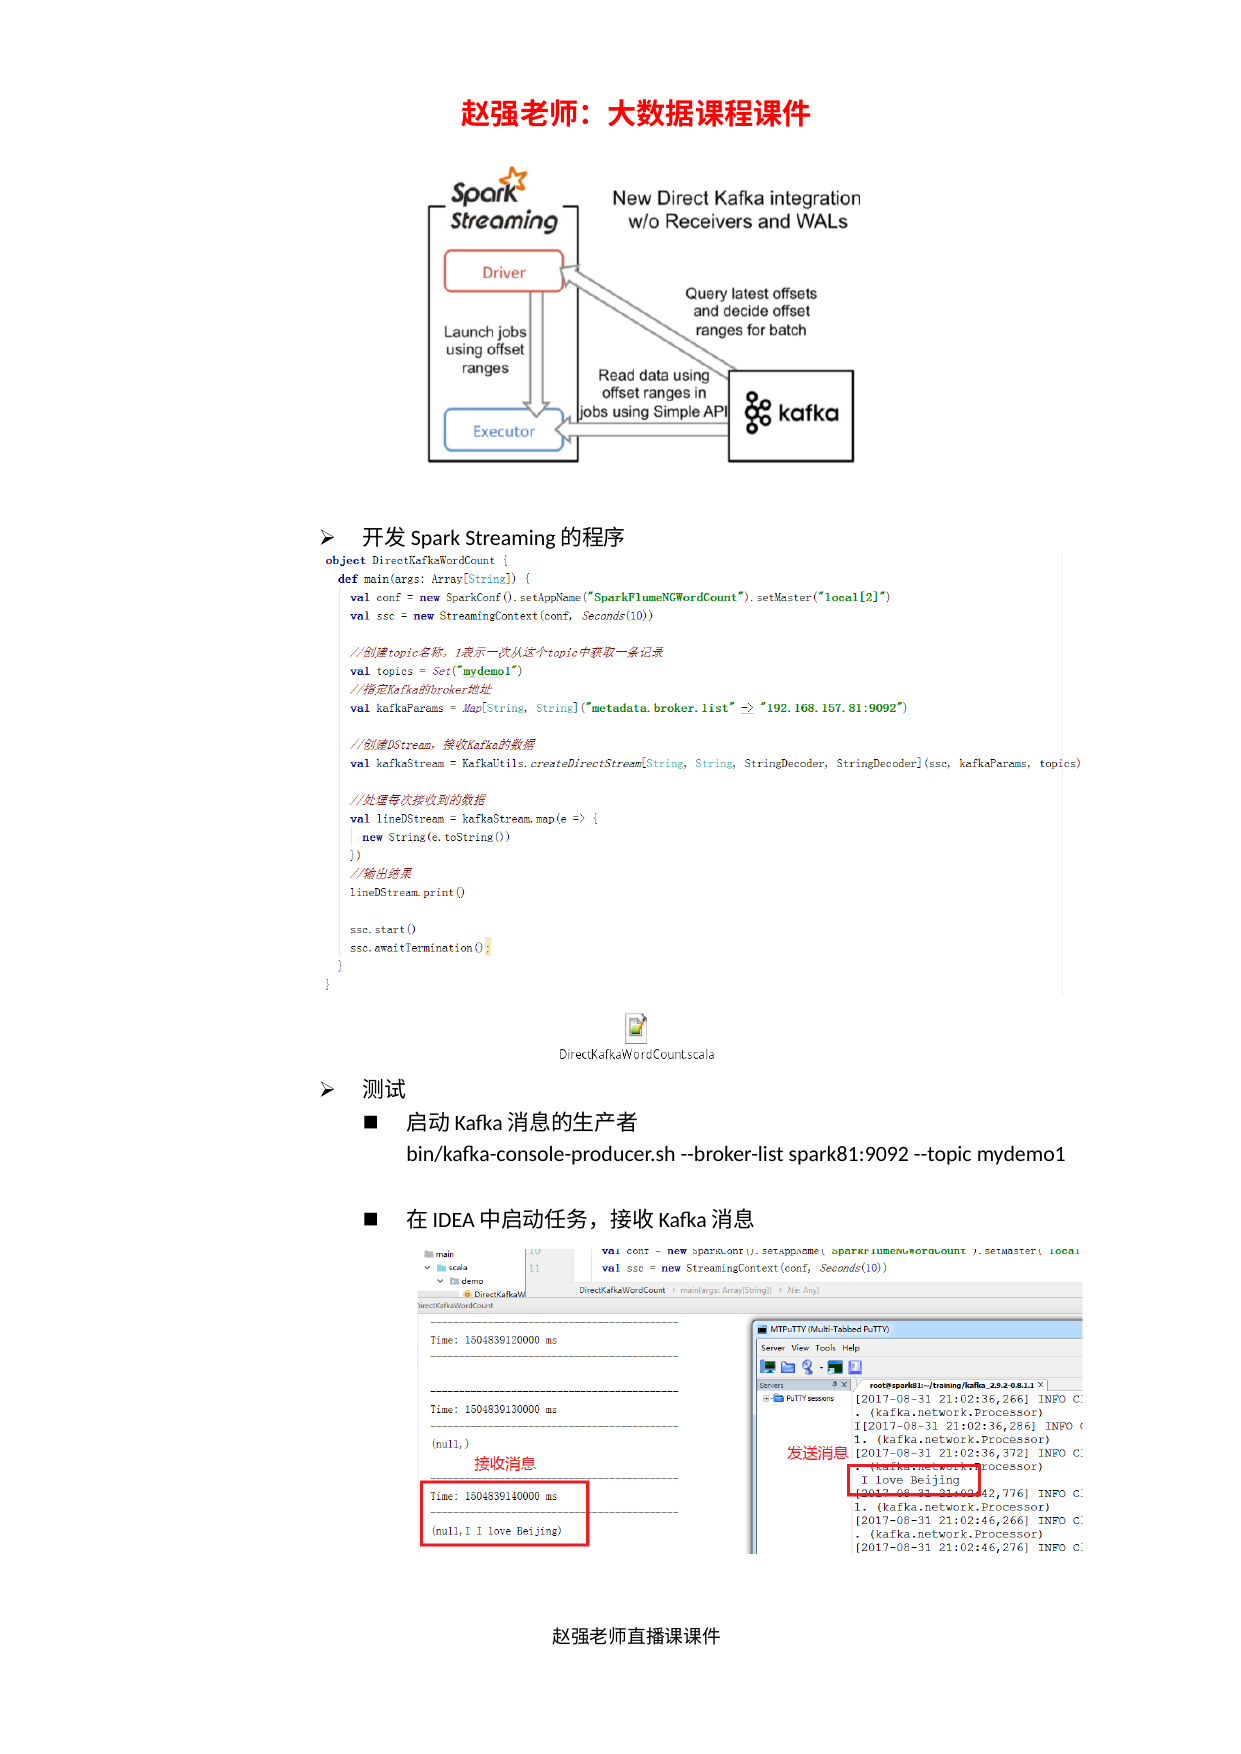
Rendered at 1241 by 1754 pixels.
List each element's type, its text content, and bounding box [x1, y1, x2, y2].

picture [417, 1234, 1086, 1554]
picture [413, 162, 860, 476]
list 测试 [319, 1072, 1085, 1104]
list 开发Spark Streaming的程序 [319, 519, 1085, 552]
list bin/kafka-console-producer.sh --broker-list spark81:9092 --topic mydemo1 [362, 1137, 1085, 1169]
list 启动Kafka消息的生产者 [362, 1104, 1085, 1137]
picture [325, 552, 1086, 995]
list 在IDEA中启动任务，接收Kafka消息 [362, 1202, 1085, 1234]
